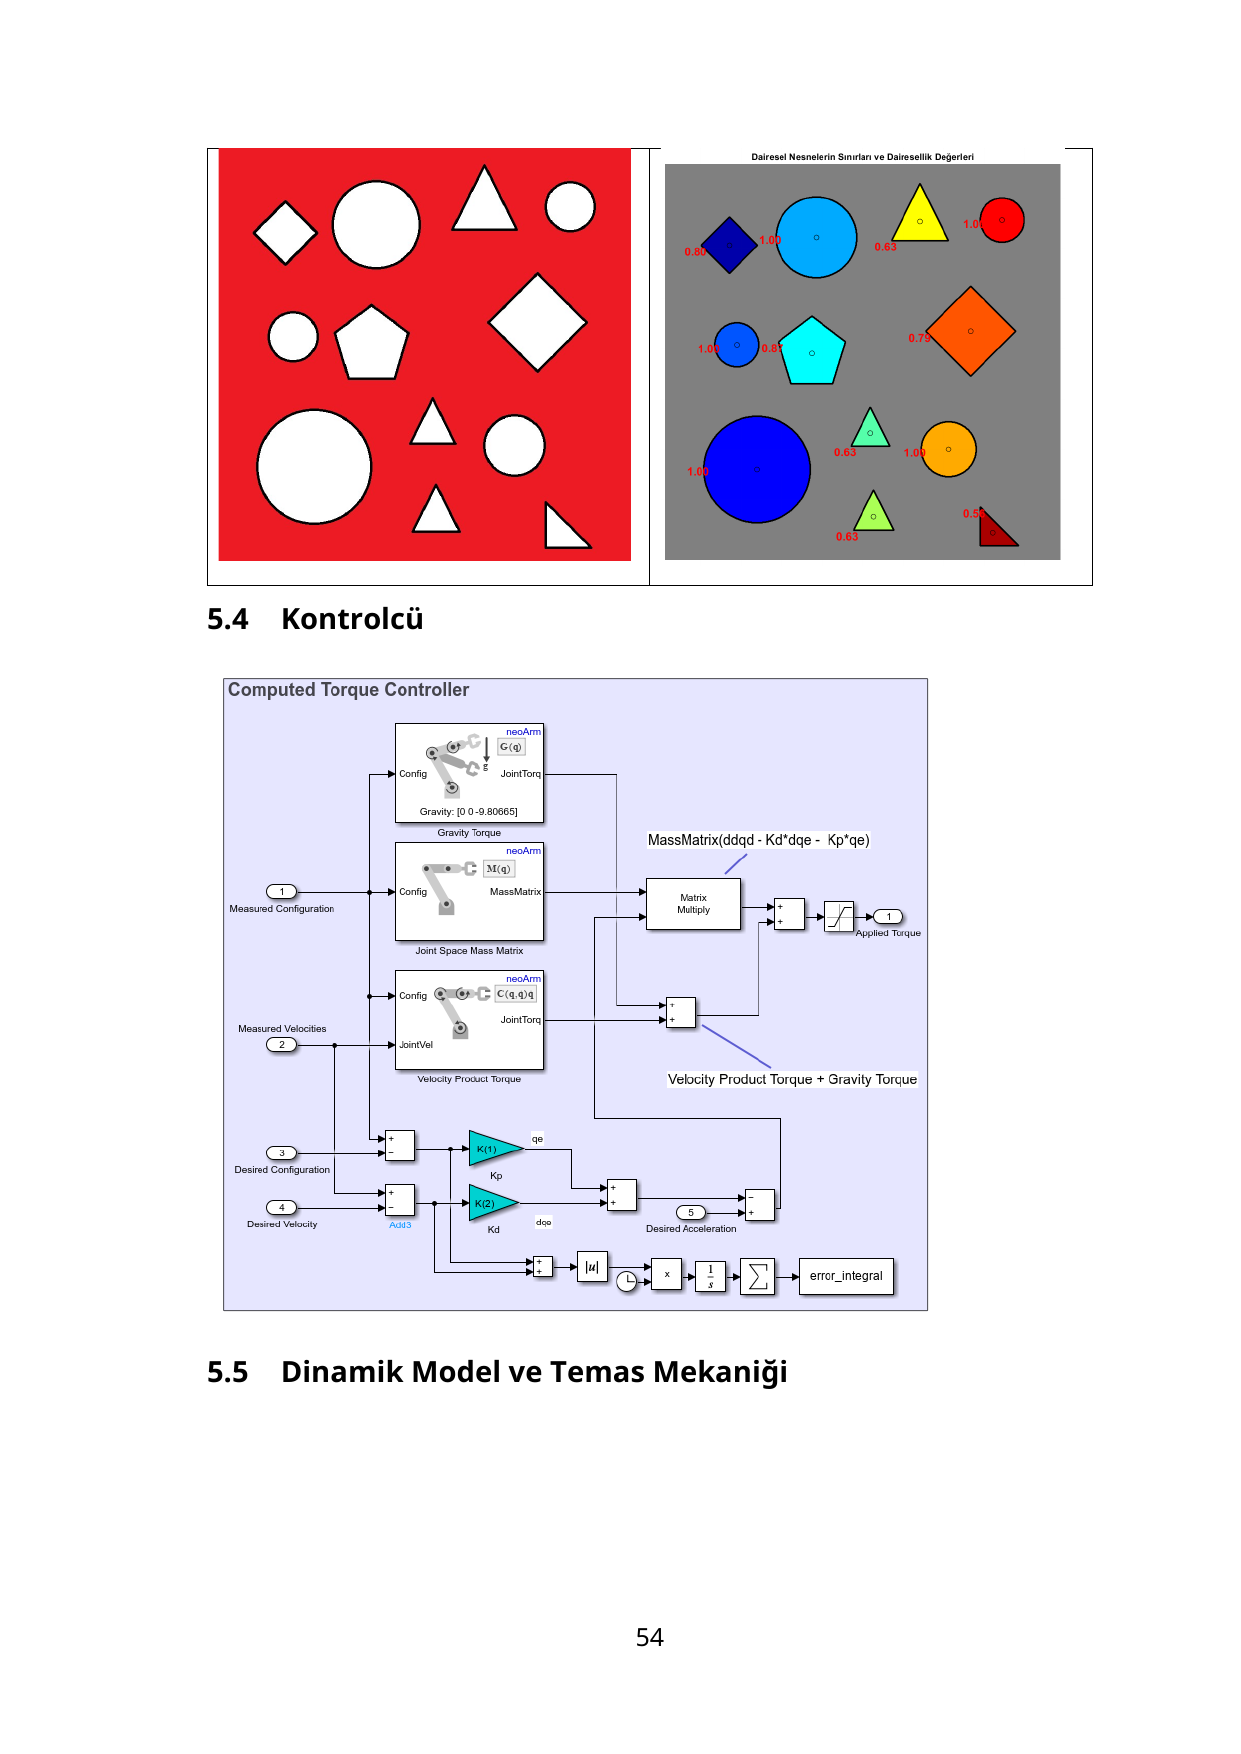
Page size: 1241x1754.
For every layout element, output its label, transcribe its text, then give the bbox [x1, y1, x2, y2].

title Dinamik Model ve Temas Mekaniği [207, 1351, 1092, 1391]
title Kontrolcü [207, 598, 1092, 638]
table_header [650, 149, 1092, 584]
picture [206, 670, 939, 1322]
picture [660, 148, 1065, 566]
table_header [208, 149, 649, 584]
picture [218, 148, 631, 561]
